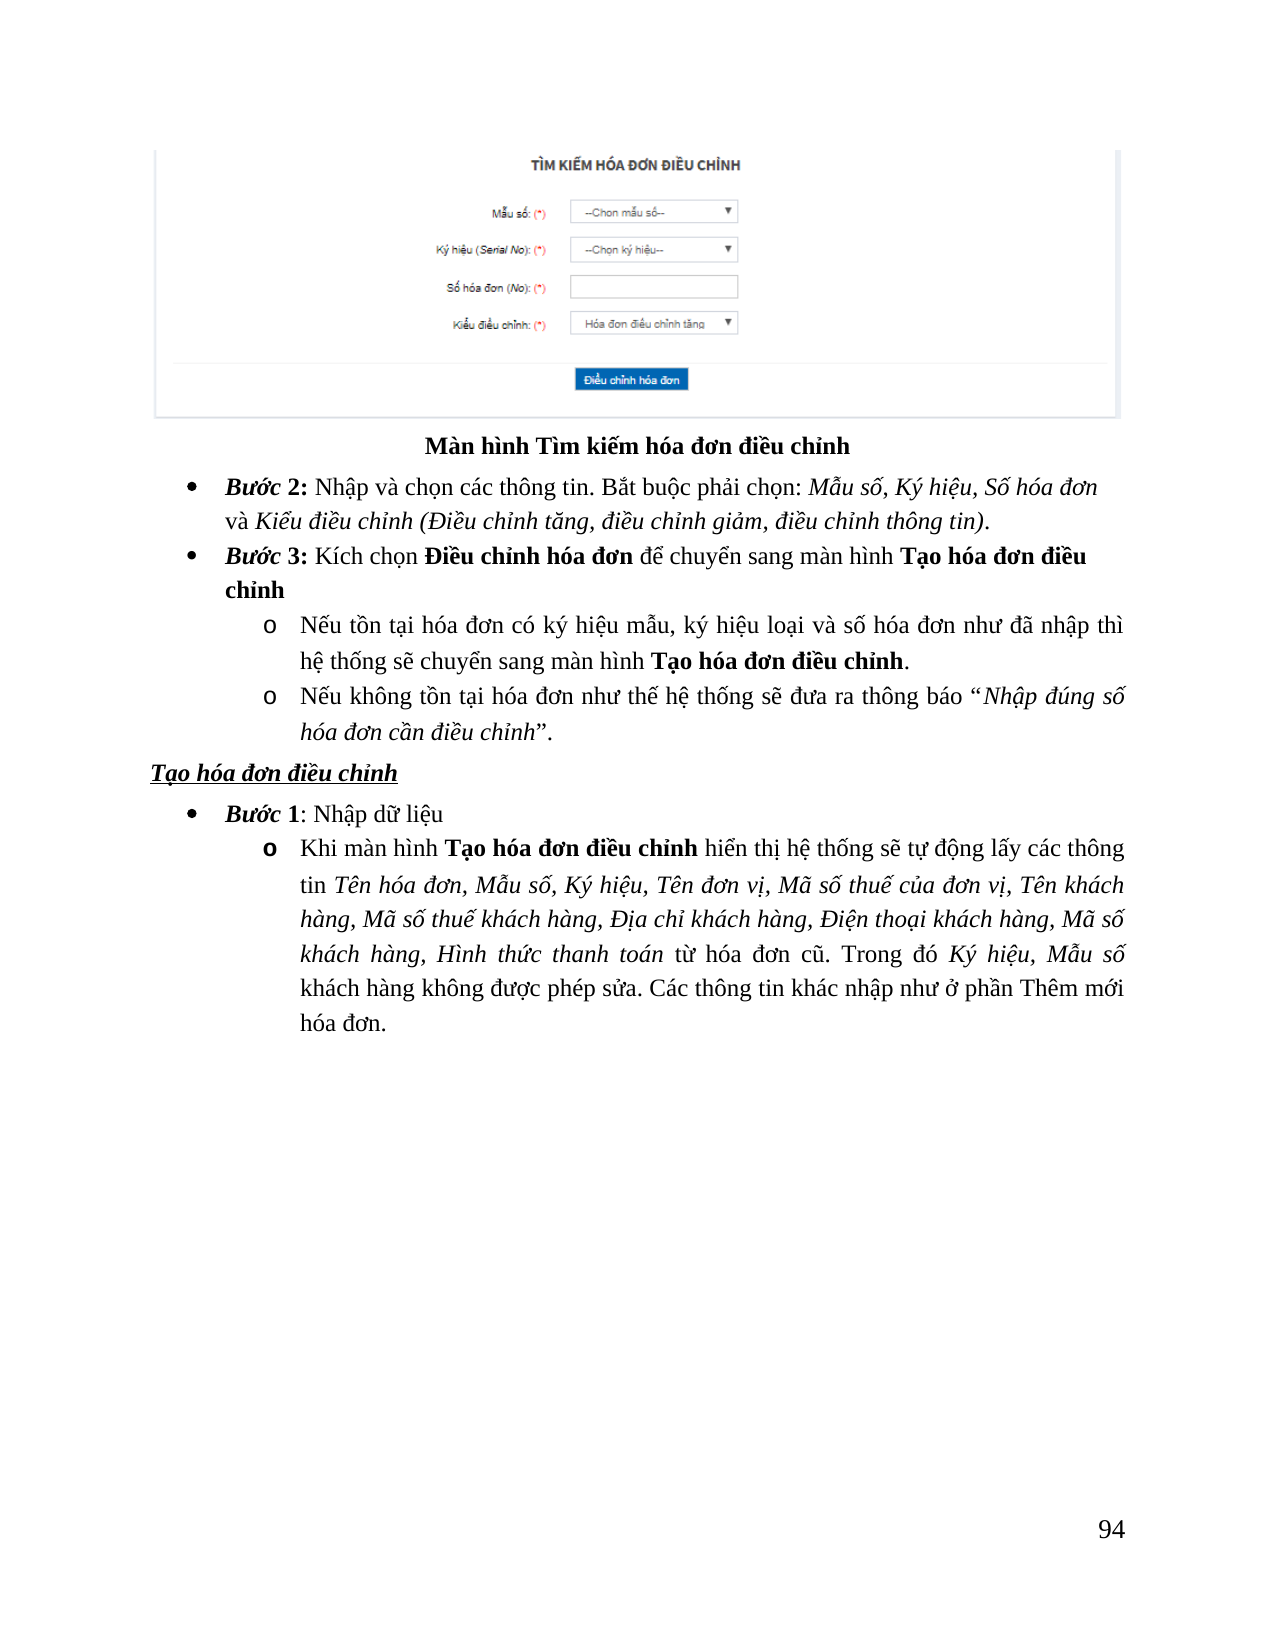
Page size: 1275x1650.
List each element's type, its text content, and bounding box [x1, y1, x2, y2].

list Nếu không tồn tại hóa đơn như thế hệ thống sẽ đưa ra thông báo “Nhập đúng số hóa đơn cần điều chỉnh”. [262, 681, 1125, 746]
list Khi màn hình Tạo hóa đơn điều chỉnh hiển thị hệ thống sẽ tự động lấy các thông tin Tên hóa đơn, Mẫu số, Ký hiệu, Tên đơn vị, Mã số thuế của đơn vị, Tên khách hàng, Mã số thuế khách hàng, Địa chỉ khách hàng, Điện thoại khách hàng, Mã số khách hàng, Hình thức thanh toán từ hóa đơn cũ. Trong đó Ký hiệu, Mẫu số khách hàng không được phép sửa. Các thông tin khác nhập như ở phần Thêm mới hóa đơn. [262, 833, 1125, 1037]
text Màn hình Tìm kiếm hóa đơn điều chỉnh [150, 431, 1125, 460]
list Bước 1: Nhập dữ liệu [187, 799, 1125, 828]
list Bước 3: Kích chọn Điều chỉnh hóa đơn để chuyển sang màn hình Tạo hóa đơn điều chỉnh [187, 541, 1125, 604]
list Bước 2: Nhập và chọn các thông tin. Bắt buộc phải chọn: Mẫu số, Ký hiệu, Số hóa đơn và Kiểu điều chỉnh (Điều chỉnh tăng, điều chỉnh giảm, điều chỉnh thông tin). [187, 472, 1125, 535]
picture [153, 150, 1122, 419]
text Tạo hóa đơn điều chỉnh [150, 758, 1125, 787]
list Nếu tồn tại hóa đơn có ký hiệu mẫu, ký hiệu loại và số hóa đơn như đã nhập thì hệ thống sẽ chuyển sang màn hình Tạo hóa đơn điều chỉnh. [262, 610, 1125, 675]
